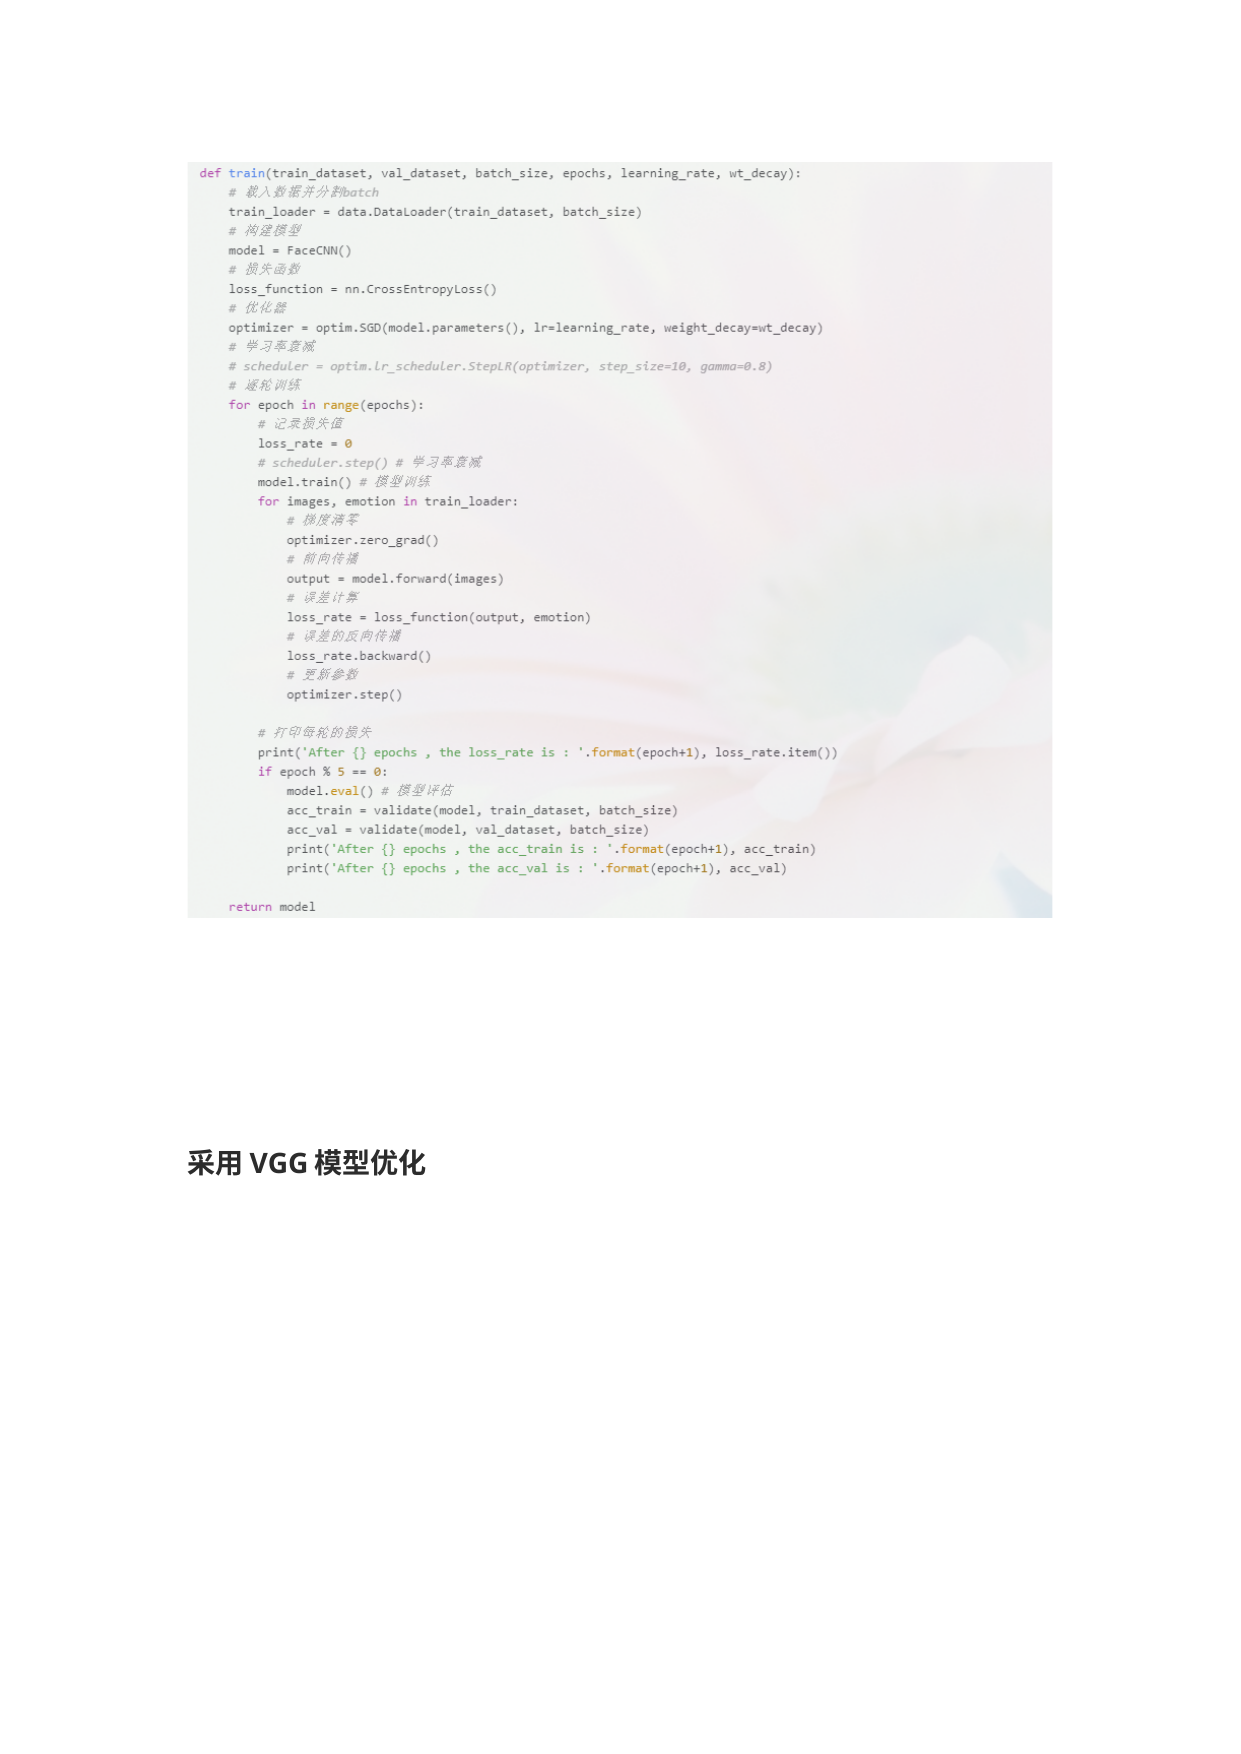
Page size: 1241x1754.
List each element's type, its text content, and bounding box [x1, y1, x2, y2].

picture [187, 162, 1053, 918]
subtitle 采用VGG模型优化 [187, 1128, 1053, 1193]
